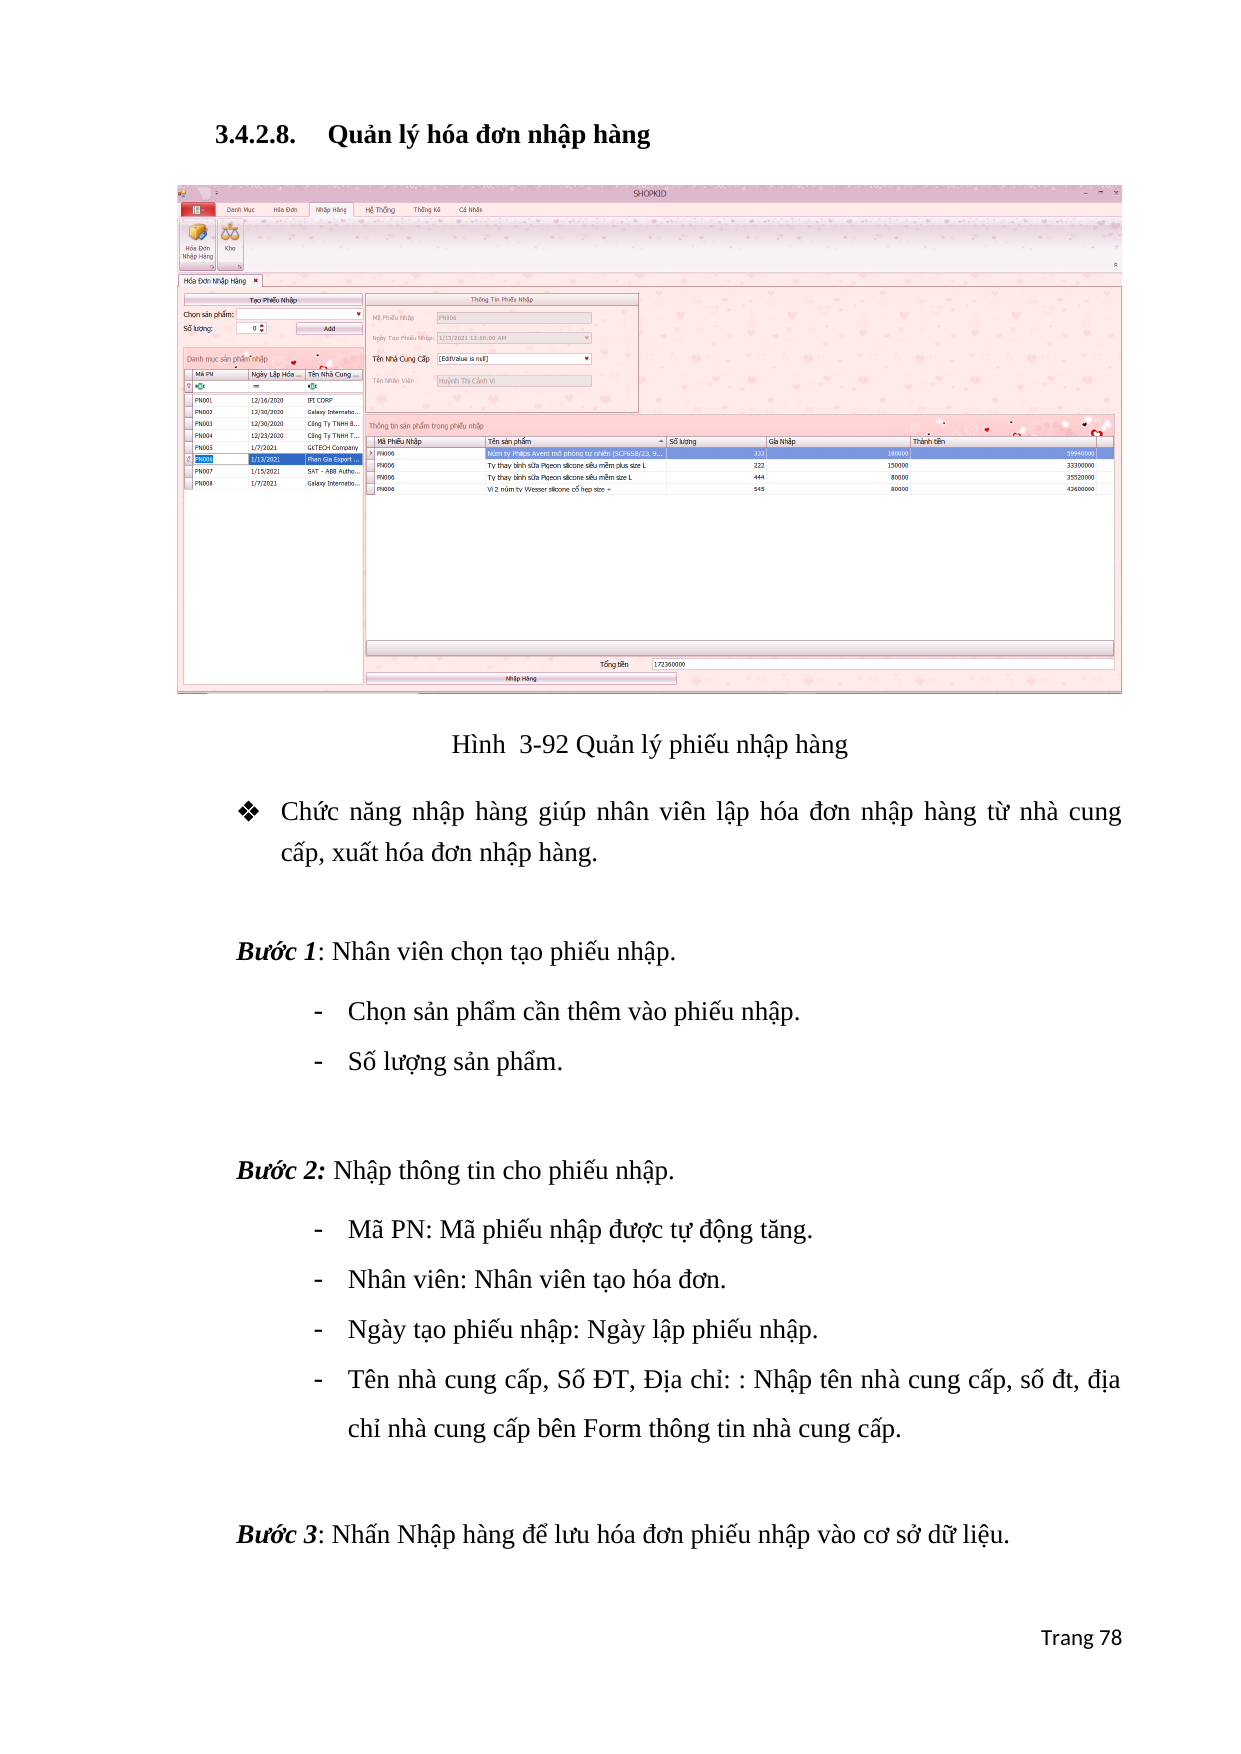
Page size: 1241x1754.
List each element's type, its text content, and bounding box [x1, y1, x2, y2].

list Quản lý hóa đơn nhập hàng [215, 118, 1122, 149]
text Chức năng nhập hàng giúp nhân viên lập hóa đơn nhập hàng từ nhà cung cấp, xuất hóa đơn nhập hàng. [236, 795, 1122, 867]
text Ngày tạo phiếu nhập: Ngày lập phiếu nhập. [310, 1313, 1122, 1347]
text Chọn sản phẩm cần thêm vào phiếu nhập. [310, 995, 1122, 1028]
text Bước 3: Nhấn Nhập hàng để lưu hóa đơn phiếu nhập vào cơ sở dữ liệu. [236, 1518, 1122, 1549]
text Mã PN: Mã phiếu nhập được tự động tăng. [310, 1213, 1122, 1247]
list Bước 1: Nhân viên chọn tạo phiếu nhập. [207, 936, 1122, 967]
text Nhân viên: Nhân viên tạo hóa đơn. [310, 1263, 1122, 1297]
picture [177, 185, 1123, 694]
text Tên nhà cung cấp, Số ĐT, Địa chỉ: : Nhập tên nhà cung cấp, số đt, địa chỉ nhà cung cấp bên Form thông tin nhà cung cấp. [310, 1363, 1122, 1444]
text Số lượng sản phẩm. [310, 1045, 1122, 1078]
list Bước 2: Nhập thông tin cho phiếu nhập. [236, 1154, 1122, 1185]
